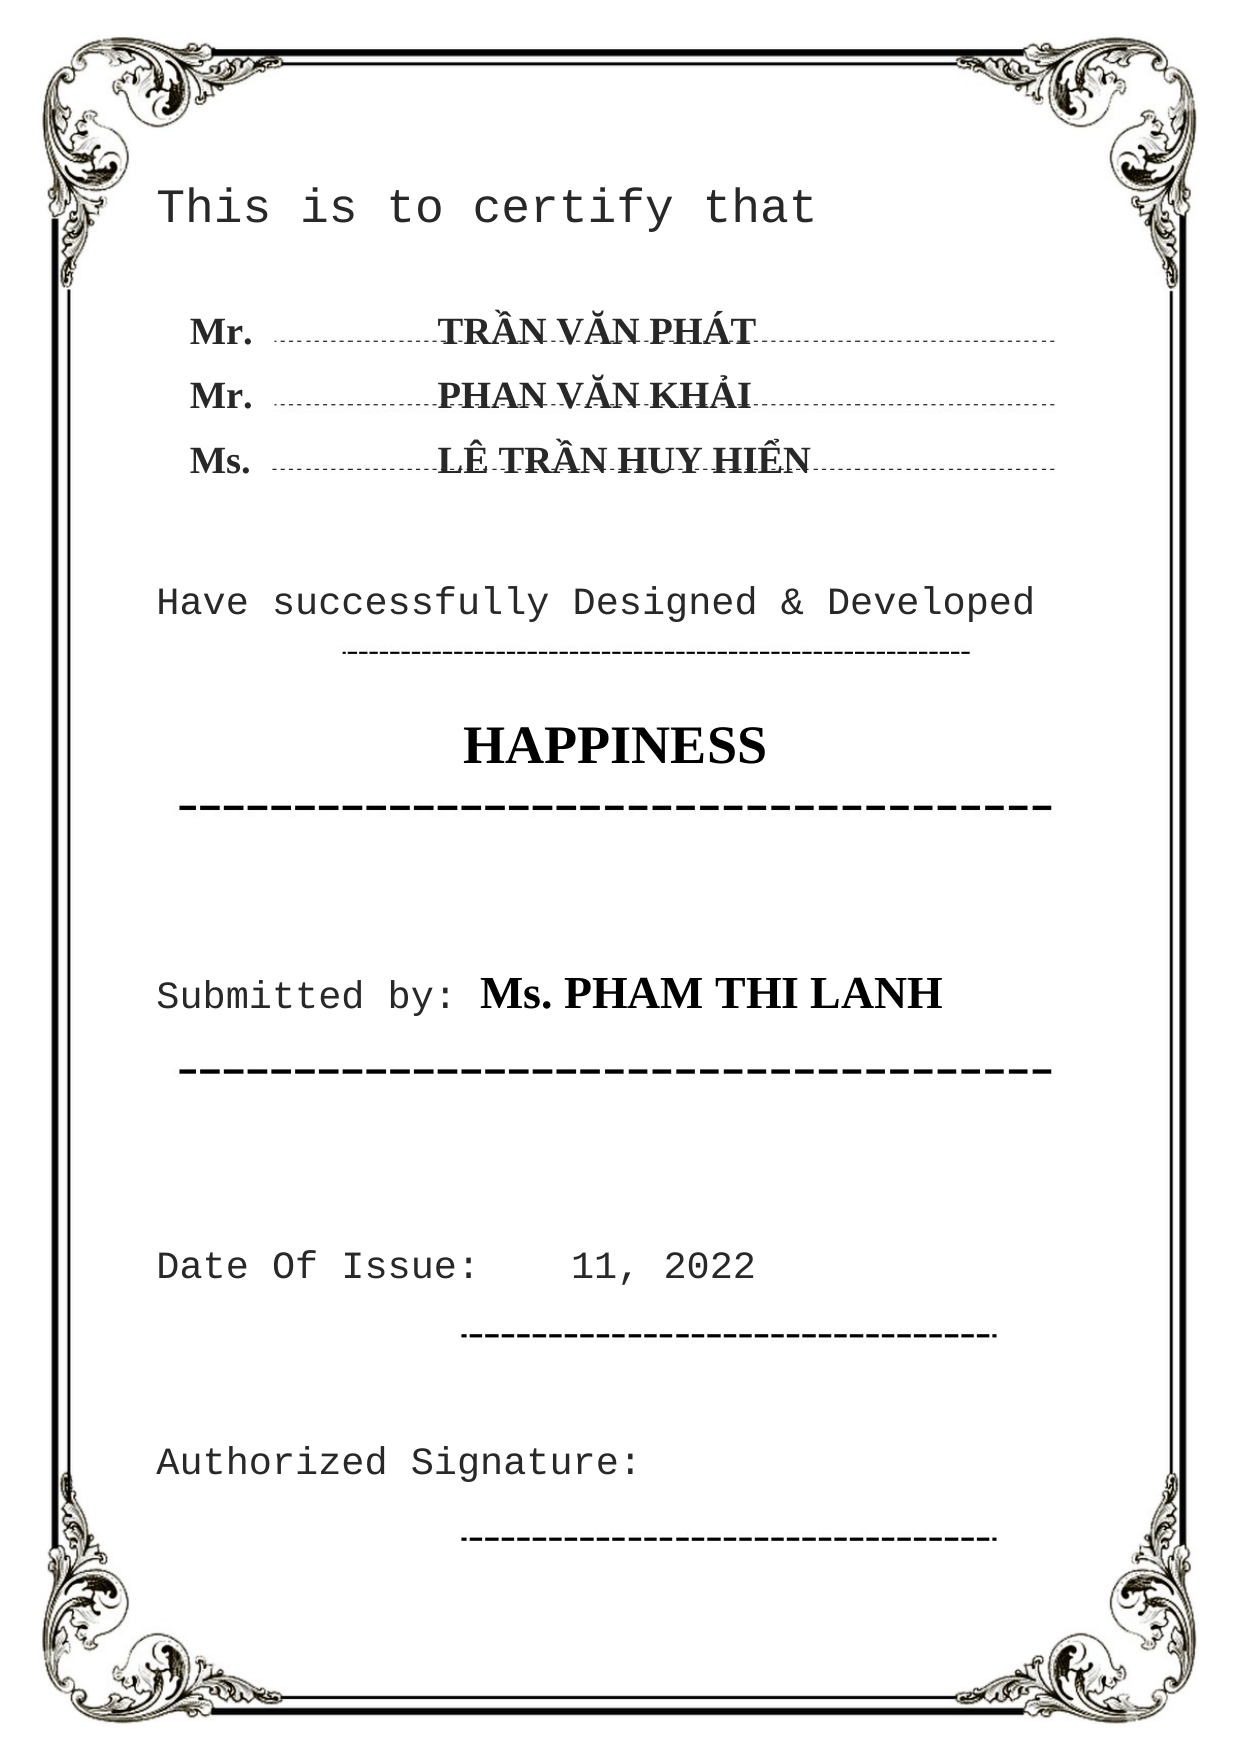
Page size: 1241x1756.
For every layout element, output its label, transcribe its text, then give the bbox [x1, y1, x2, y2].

text This is to certify that [156, 183, 1203, 237]
text Ms. LÊ TRẦN HUY HIỂN [189, 437, 1203, 482]
picture [40, 34, 1199, 1726]
text Date Of Issue: 11, 2022 [156, 1246, 1203, 1290]
text Mr. PHAN VĂN KHẢI [189, 373, 1203, 417]
text HAPPINESS [287, 712, 943, 775]
text Mr. TRẦN VĂN PHÁT [189, 308, 1203, 353]
text Submitted by: Ms. PHAM THI LANH [156, 966, 1203, 1021]
text Authorized Signature: [156, 1442, 1203, 1486]
text Have successfully Designed & Developed [156, 583, 1203, 626]
